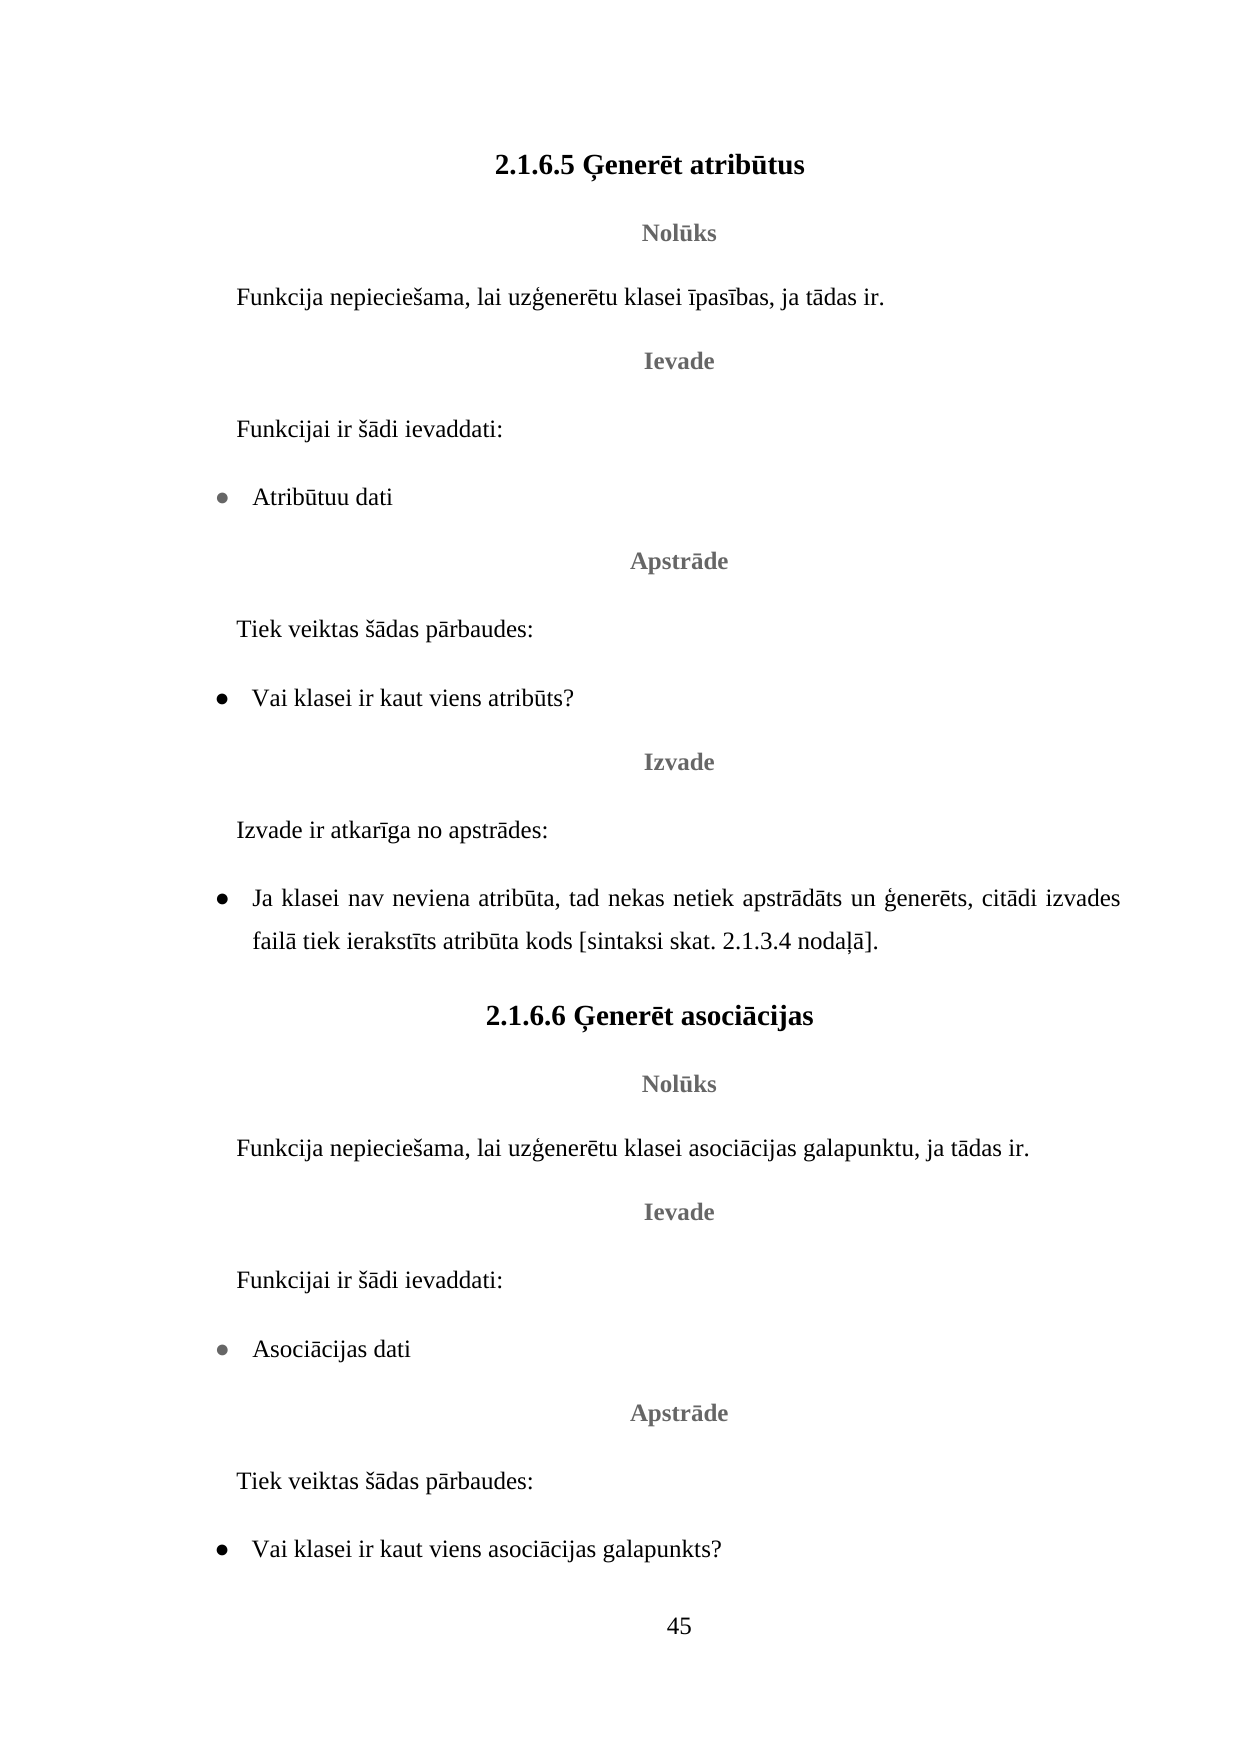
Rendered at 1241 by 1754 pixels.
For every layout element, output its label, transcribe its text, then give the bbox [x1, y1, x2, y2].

text Funkcija nepieciešama, lai uzģenerētu klasei asociācijas galapunktu, ja tādas ir. [177, 1133, 1122, 1162]
text Ievade [177, 346, 1122, 375]
text Nolūks [177, 1069, 1122, 1098]
subtitle 2.1.6.5 Ģenerēt atribūtus [177, 147, 1122, 181]
list Vai klasei ir kaut viens asociācijas galapunkts? [214, 1534, 1122, 1563]
text Tiek veiktas šādas pārbaudes: [177, 1466, 1122, 1494]
list Atribūtuu dati [214, 482, 1122, 511]
text Funkcijai ir šādi ievaddati: [177, 1266, 1122, 1294]
text Ievade [177, 1197, 1122, 1226]
subtitle 2.1.6.6 Ģenerēt asociācijas [177, 998, 1122, 1032]
text Izvade [177, 747, 1122, 775]
list Asociācijas dati [214, 1334, 1122, 1362]
text Apstrāde [177, 1398, 1122, 1426]
text Apstrāde [177, 546, 1122, 575]
text Izvade ir atkarīga no apstrādes: [177, 815, 1122, 843]
list Vai klasei ir kaut viens atribūts? [214, 683, 1122, 711]
text Tiek veiktas šādas pārbaudes: [177, 614, 1122, 643]
text Funkcijai ir šādi ievaddati: [177, 414, 1122, 443]
list Ja klasei nav neviena atribūta, tad nekas netiek apstrādāts un ģenerēts, citādi izvades failā tiek ierakstīts atribūta kods [sintaksi skat. 2.1.3.4 nodaļā]. [214, 883, 1122, 955]
text Nolūks [177, 218, 1122, 247]
text Funkcija nepieciešama, lai uzģenerētu klasei īpasības, ja tādas ir. [177, 282, 1122, 311]
